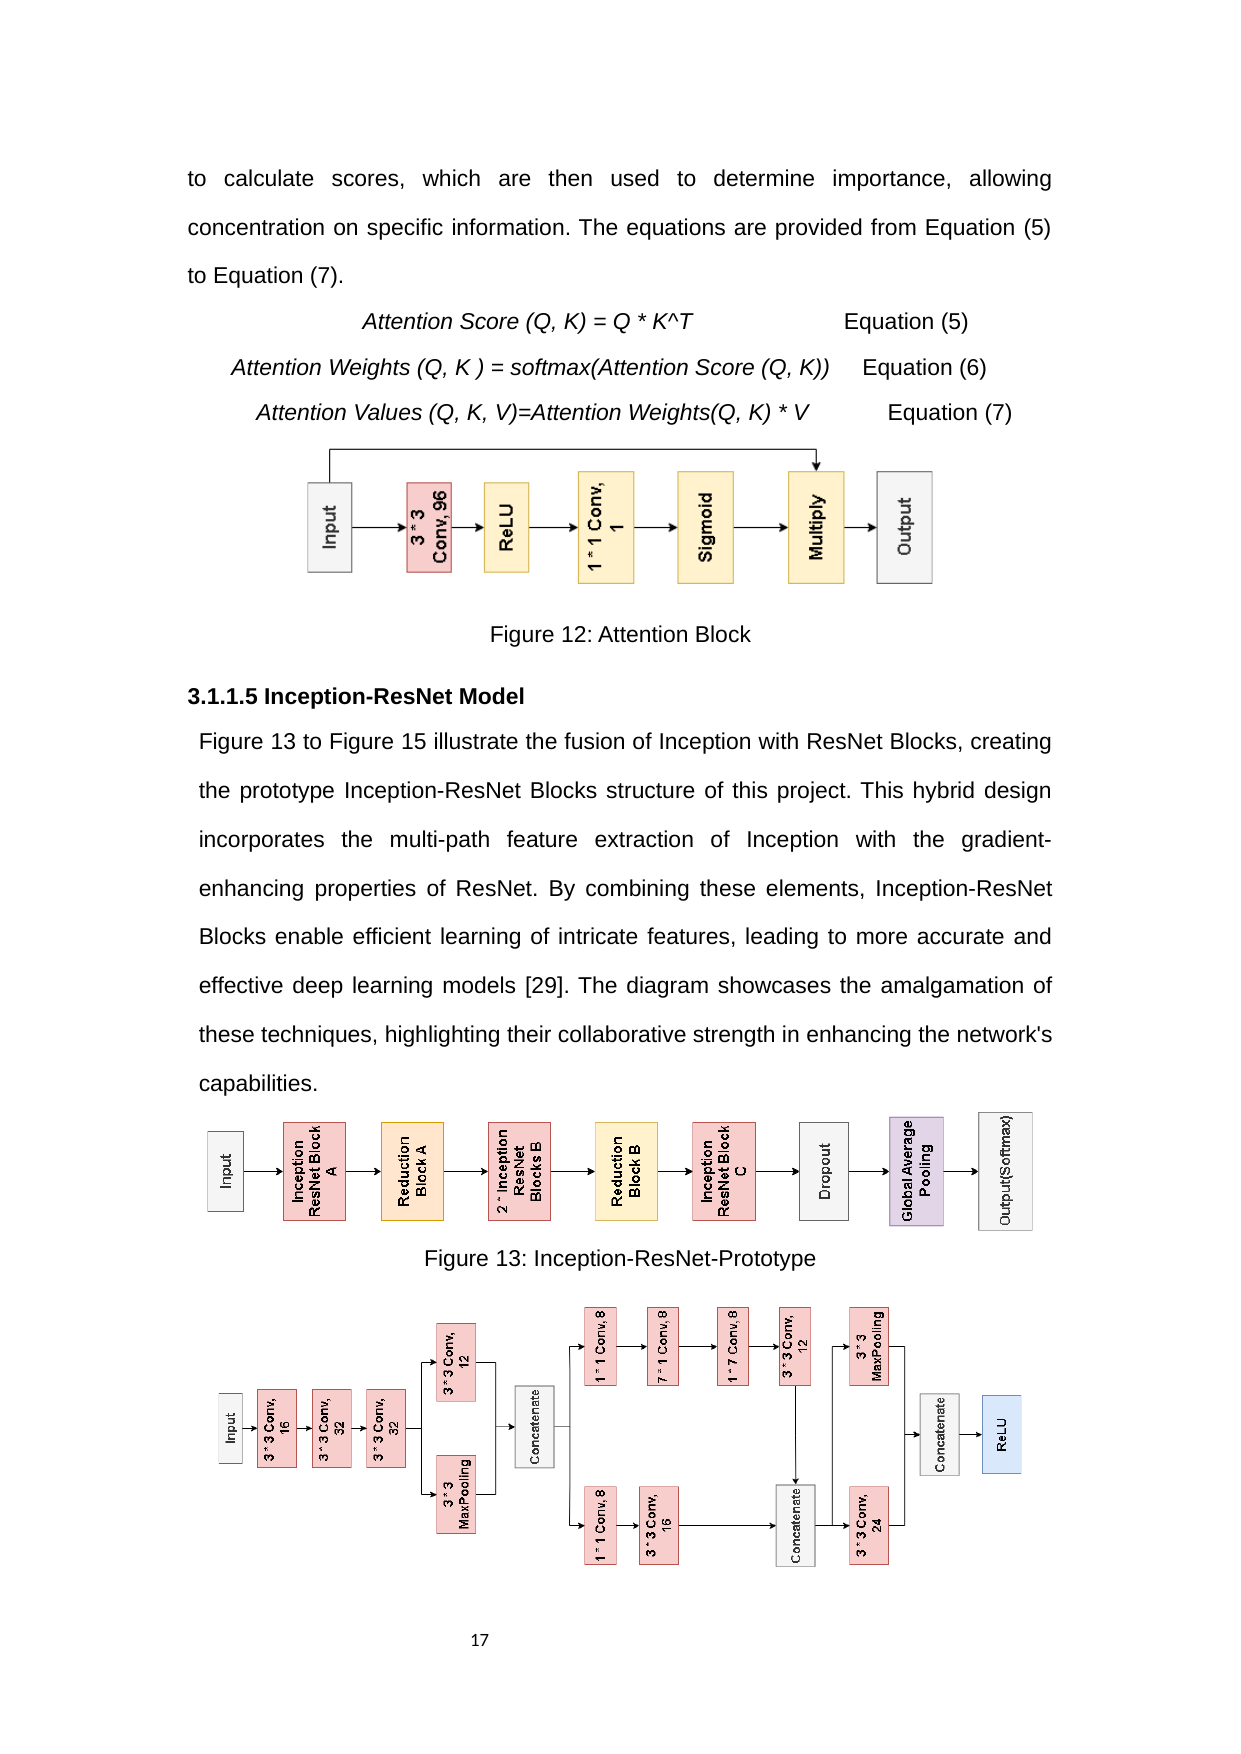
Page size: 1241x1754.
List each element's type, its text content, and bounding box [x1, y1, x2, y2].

picture [207, 1112, 1033, 1231]
list Inception-ResNet Model [187, 680, 1053, 712]
text Attention Values (Q, K, V)=Attention Weights(Q, K) * V Equation (7) [187, 396, 1053, 429]
text Figure 13: Inception-ResNet-Prototype [187, 1242, 1053, 1275]
picture [307, 442, 933, 584]
text Attention Score (Q, K) = Q * K^T Equation (5) [319, 305, 1053, 338]
text Attention Weights (Q, K ) = softmax(Attention Score (Q, K)) Equation (6) [187, 351, 1053, 383]
picture [218, 1307, 1022, 1567]
text Figure 13 to Figure 15 illustrate the fusion of Inception with ResNet Blocks, creating the prototype Inception-ResNet Blocks structure of this project. This hybrid design incorporates the multi-path feature extraction of Inception with the gradient-enhancing properties of ResNet. By combining these elements, Inception-ResNet Blocks enable efficient learning of intricate features, leading to more accurate and effective deep learning models [29]. The diagram showcases the amalgamation of these techniques, highlighting their collaborative strength in enhancing the network's capabilities. [198, 725, 1053, 1099]
text Figure 12: Attention Block [187, 618, 1053, 650]
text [187, 162, 1053, 292]
